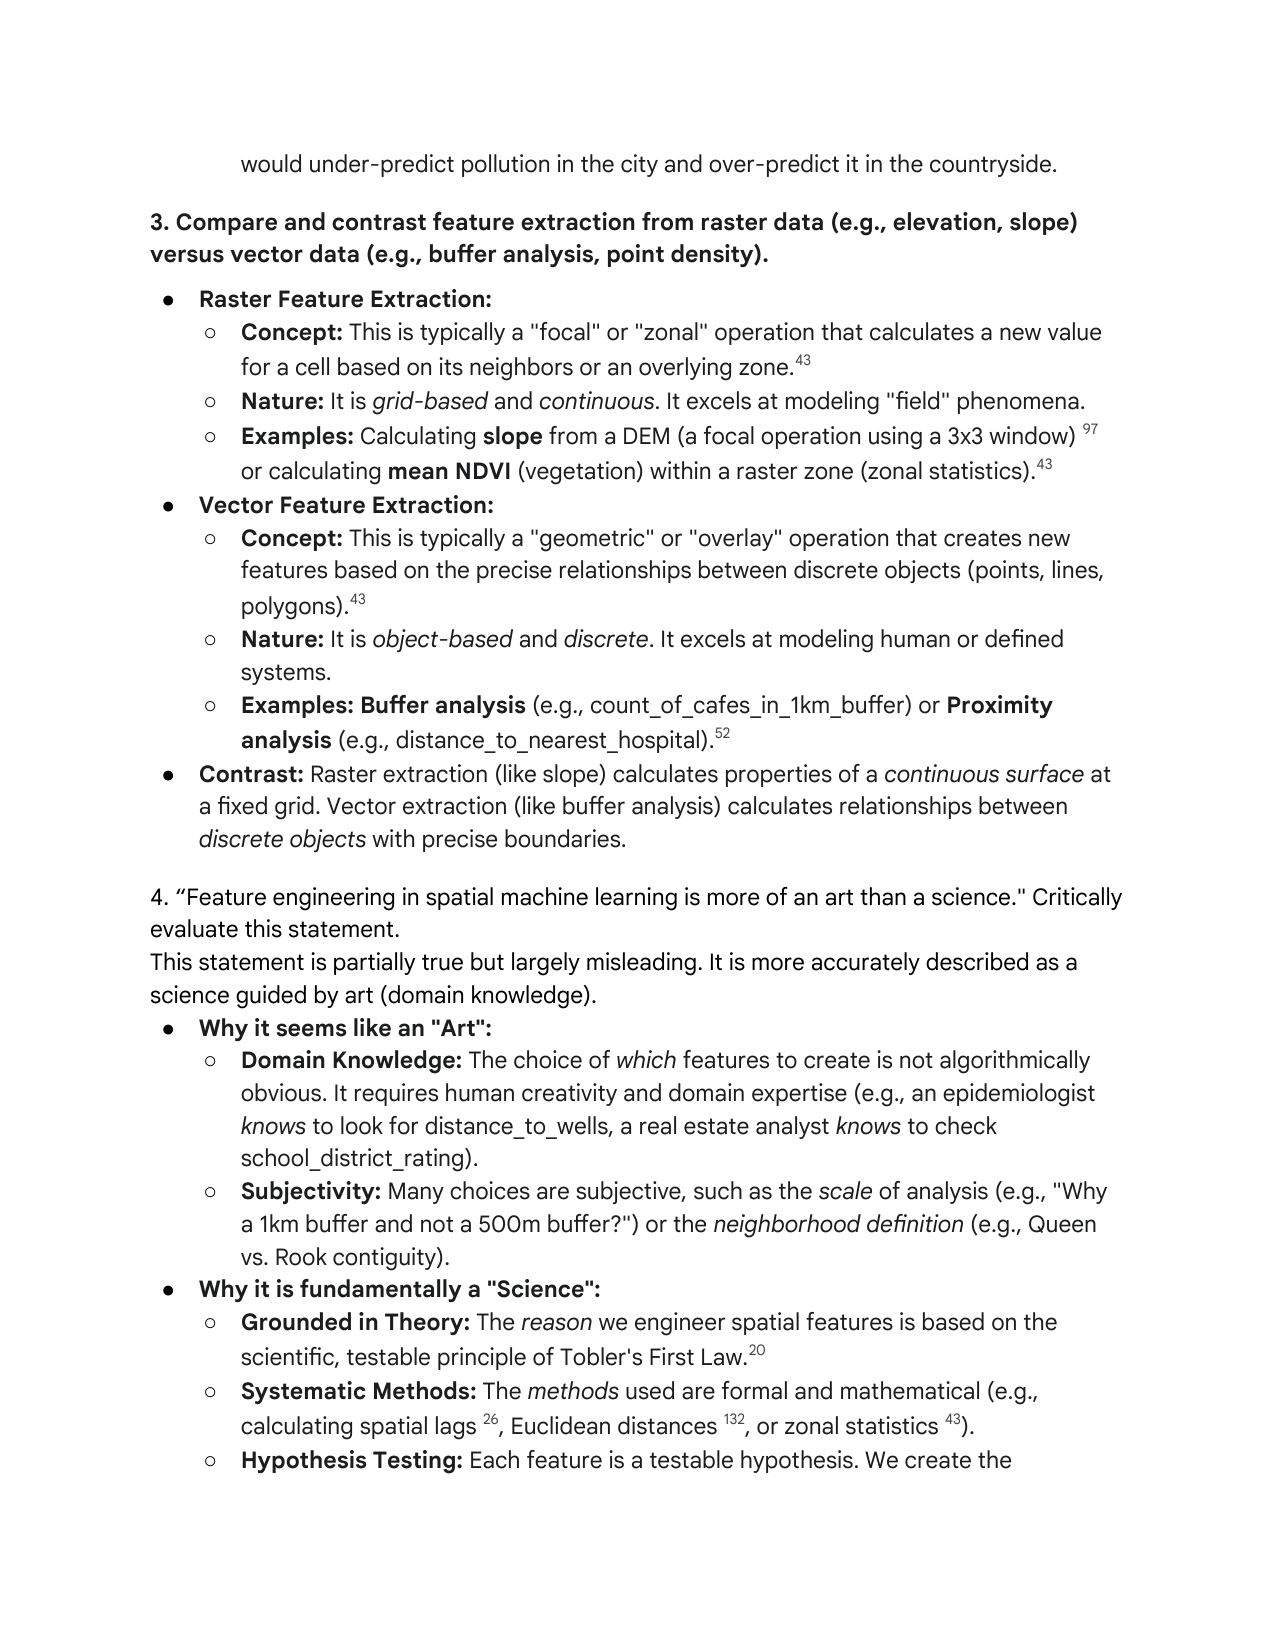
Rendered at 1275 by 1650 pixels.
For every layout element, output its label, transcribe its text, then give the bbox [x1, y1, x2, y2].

list Raster Feature Extraction: [161, 286, 1125, 314]
text 3. Compare and contrast feature extraction from raster data (e.g., elevation, slope) versus vector data (e.g., buffer analysis, point density). [150, 208, 1125, 269]
list Contrast: Raster extraction (like slope) calculates properties of a continuous surface at a fixed grid. Vector extraction (like buffer analysis) calculates relationships between discrete objects with precise boundaries. [161, 760, 1125, 854]
list Why it is fundamentally a "Science": [161, 1276, 1125, 1304]
list Concept: This is typically a "focal" or "zonal" operation that calculates a new value for a cell based on its neighbors or an overlying zone.43 [203, 318, 1125, 383]
list Nature: It is grid-based and continuous. It excels at modeling "field" phenomena. [203, 387, 1125, 416]
list Domain Knowledge: The choice of which features to create is not algorithmically obvious. It requires human creativity and domain expertise (e.g., an epidemiologist knows to look for distance_to_wells, a real estate analyst knows to check school_district_rating). [203, 1047, 1125, 1173]
list Examples: Calculating slope from a DEM (a focal operation using a 3x3 window) 97 or calculating mean NDVI (vegetation) within a raster zone (zonal statistics).43 [203, 420, 1125, 487]
list Why it seems like an "Art": [161, 1014, 1125, 1043]
list Grounded in Theory: The reason we engineer spatial features is based on the scientific, testable principle of Tobler's First Law.20 [203, 1308, 1125, 1373]
list Subjectivity: Many choices are subjective, such as the scale of analysis (e.g., "Why a 1km buffer and not a 500m buffer?") or the neighborhood definition (e.g., Queen vs. Rook contiguity). [203, 1177, 1125, 1272]
list Vector Feature Extraction: [161, 491, 1125, 520]
list Concept: This is typically a "geometric" or "overlay" operation that creates new features based on the precise relationships between discrete objects (points, lines, polygons).43 [203, 524, 1125, 621]
list Nature: It is object-based and discrete. It excels at modeling human or defined systems. [203, 626, 1125, 687]
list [203, 1446, 1125, 1475]
list Examples: Buffer analysis (e.g., count_of_cafes_in_1km_buffer) or Proximity analysis (e.g., distance_to_nearest_hospital).52 [203, 691, 1125, 756]
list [203, 150, 1125, 179]
list Systematic Methods: The methods used are formal and mathematical (e.g., calculating spatial lags 26, Euclidean distances 132, or zonal statistics 43). [203, 1377, 1125, 1442]
text This statement is partially true but largely misleading. It is more accurately described as a science guided by art (domain knowledge). [150, 948, 1125, 1010]
text 4. “Feature engineering in spatial machine learning is more of an art than a science." Critically evaluate this statement. [150, 883, 1125, 944]
